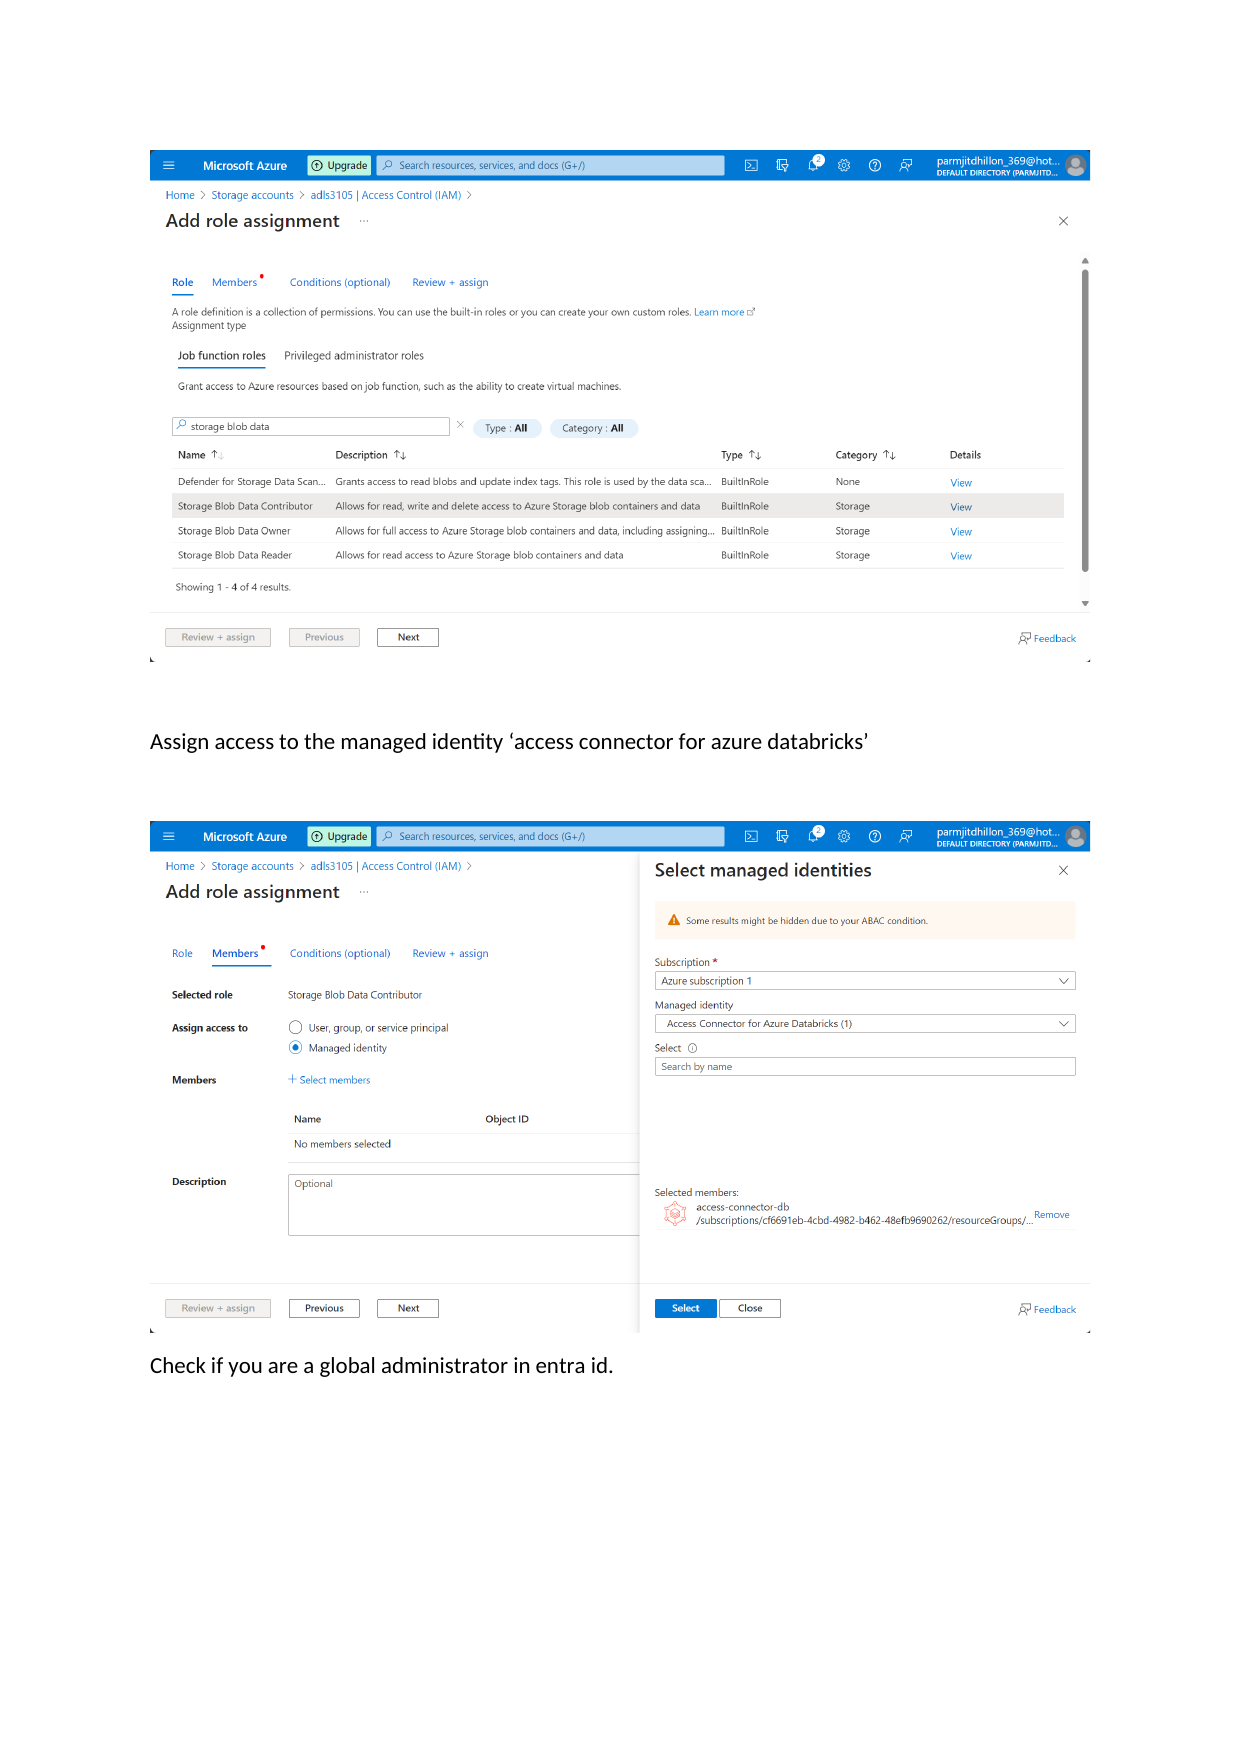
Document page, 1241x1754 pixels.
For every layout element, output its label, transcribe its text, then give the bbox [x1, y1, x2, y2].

picture [150, 821, 1091, 1333]
text Assign access to the managed identity ‘access connector for azure databricks’ [150, 727, 1090, 755]
text Check if you are a global administrator in entra id. [150, 1351, 1090, 1379]
picture [150, 150, 1091, 662]
